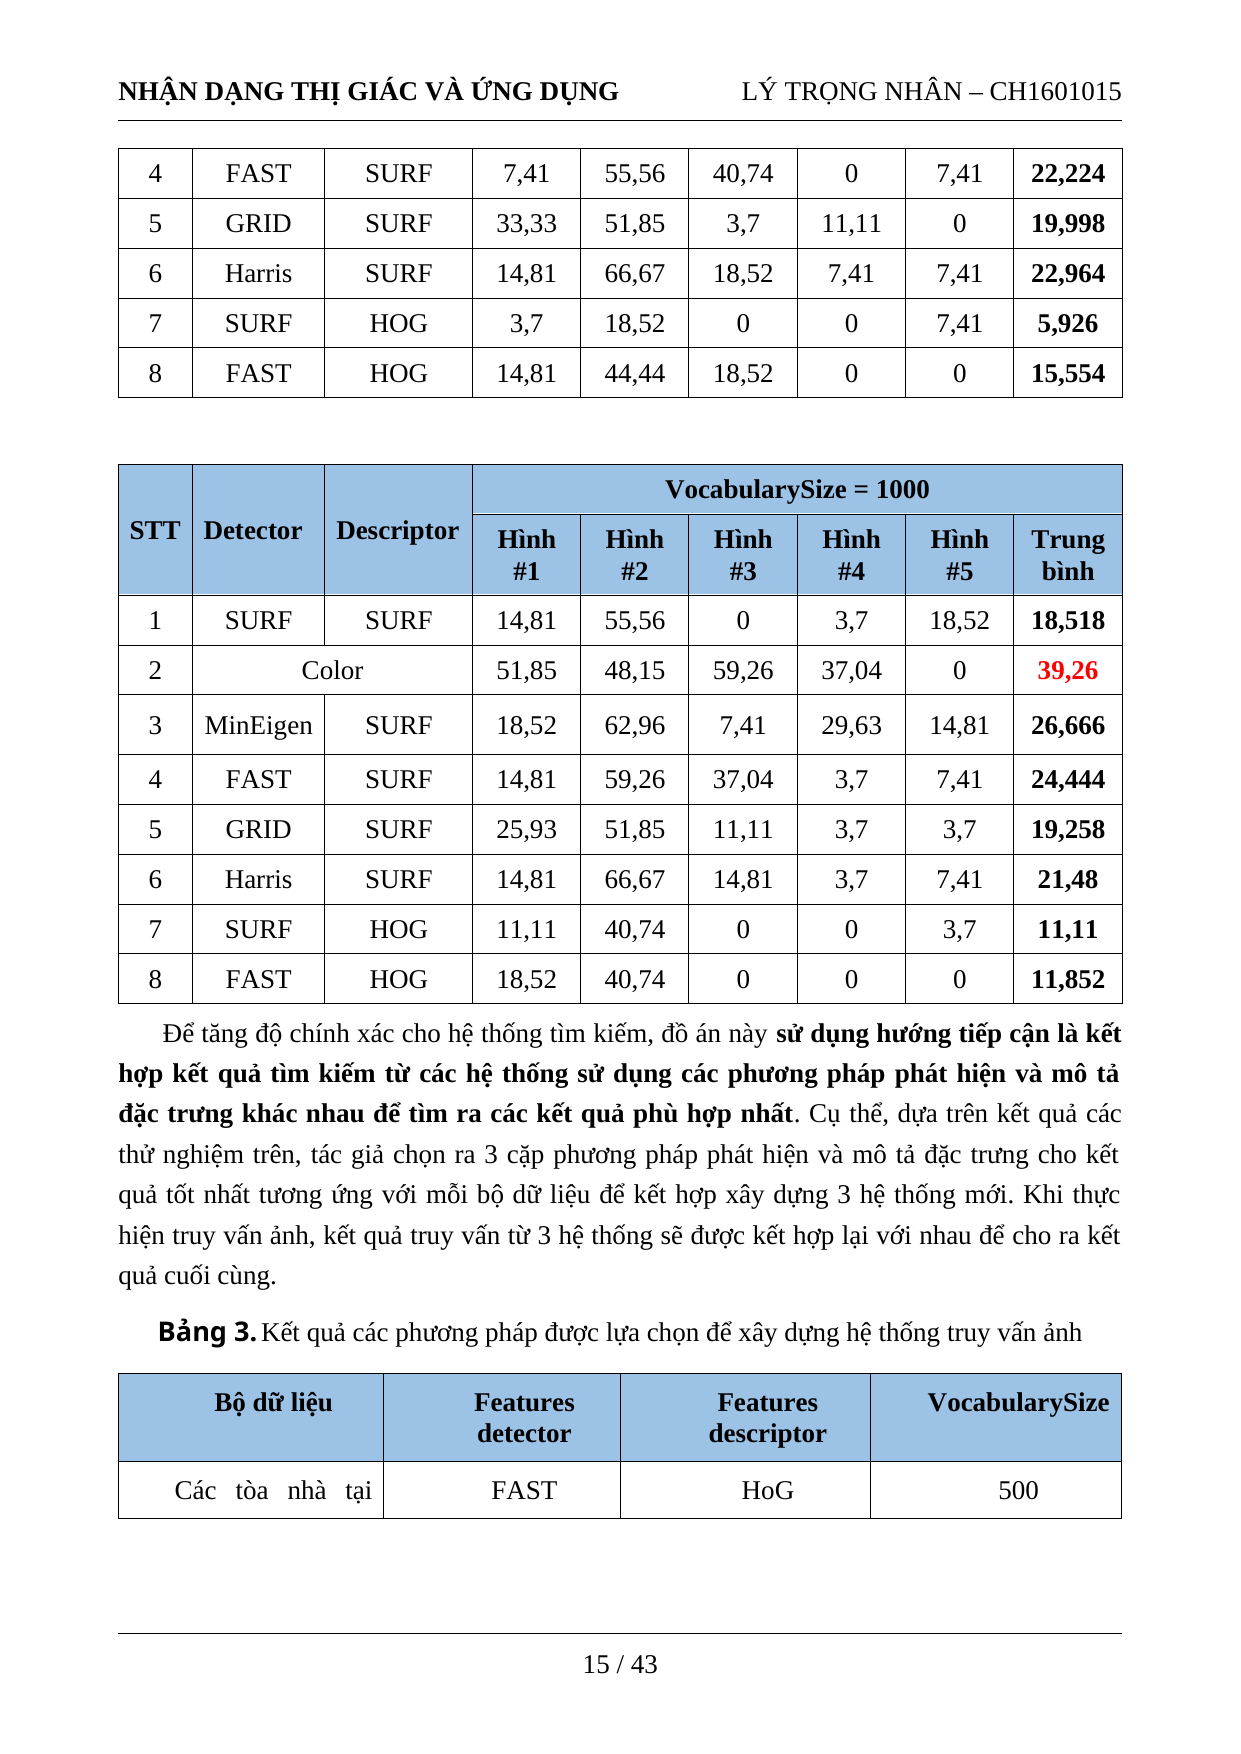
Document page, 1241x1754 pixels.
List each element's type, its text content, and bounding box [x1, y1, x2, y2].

table_cell 11,11 [689, 805, 797, 853]
table_cell 0 [906, 199, 1013, 247]
table_cell 8 [119, 954, 192, 1003]
table_cell 2 [119, 646, 192, 694]
table_cell 0 [689, 596, 797, 644]
table_cell 3,7 [906, 805, 1013, 853]
table_cell HOG [325, 905, 472, 953]
table_cell 3,7 [798, 805, 905, 853]
table_cell 3,7 [798, 755, 905, 804]
table_cell 22,224 [1014, 149, 1122, 198]
table_cell 14,81 [689, 855, 797, 903]
table_cell FAST [193, 755, 324, 804]
table_cell 29,63 [798, 695, 905, 754]
table_cell SURF [325, 695, 472, 754]
table_cell 7,41 [906, 249, 1013, 297]
table_cell 19,998 [1014, 199, 1122, 247]
table_cell 6 [119, 249, 192, 297]
table_cell GRID [193, 805, 324, 853]
table_cell 24,444 [1014, 755, 1122, 804]
table_cell 18,518 [1014, 596, 1122, 644]
table_cell 39,26 [1014, 646, 1122, 694]
table_cell 22,964 [1014, 249, 1122, 297]
table_cell 51,85 [581, 199, 688, 247]
table_cell 500 [871, 1462, 1121, 1518]
table_header Bộ dữ liệu [119, 1374, 383, 1461]
table_cell 51,85 [473, 646, 580, 694]
table_cell 11,11 [1014, 905, 1122, 953]
table_cell Hình #4 [798, 515, 905, 594]
table_cell Hình #3 [689, 515, 797, 594]
table_cell 5,926 [1014, 299, 1122, 347]
table_cell SURF [325, 199, 472, 247]
table_cell 40,74 [689, 149, 797, 198]
table_cell 0 [906, 348, 1013, 397]
table_cell 3,7 [906, 905, 1013, 953]
table_cell Hình #5 [906, 515, 1013, 594]
table_cell 3,7 [798, 855, 905, 903]
table_cell 0 [689, 954, 797, 1003]
table_cell 18,52 [473, 954, 580, 1003]
table_cell 6 [119, 855, 192, 903]
table_cell 0 [798, 149, 905, 198]
table_cell 14,81 [473, 348, 580, 397]
table_cell SURF [325, 149, 472, 198]
table_cell 3,7 [473, 299, 580, 347]
table_cell 14,81 [906, 695, 1013, 754]
table_cell 3 [119, 695, 192, 754]
table_cell 51,85 [581, 805, 688, 853]
table_cell 19,258 [1014, 805, 1122, 853]
table_cell SURF [325, 755, 472, 804]
table_cell SURF [325, 249, 472, 297]
table_cell 14,81 [473, 596, 580, 644]
table_cell 11,11 [798, 199, 905, 247]
table_cell 8 [119, 348, 192, 397]
table_cell 66,67 [581, 249, 688, 297]
table_cell 14,81 [473, 249, 580, 297]
table_cell 4 [119, 149, 192, 198]
table_cell 55,56 [581, 596, 688, 644]
table_cell FAST [193, 954, 324, 1003]
table_cell 18,52 [473, 695, 580, 754]
table_cell 15,554 [1014, 348, 1122, 397]
table_cell 25,93 [473, 805, 580, 853]
table_cell 37,04 [798, 646, 905, 694]
table_cell 4 [119, 755, 192, 804]
table_cell 18,52 [689, 249, 797, 297]
table_cell 3,7 [689, 199, 797, 247]
table_cell FAST [384, 1462, 620, 1518]
table_cell 7,41 [798, 249, 905, 297]
table_cell FAST [193, 149, 324, 198]
table_cell GRID [193, 199, 324, 247]
table_cell SURF [325, 596, 472, 644]
table_cell FAST [193, 348, 324, 397]
table_cell 5 [119, 805, 192, 853]
table_cell 7,41 [473, 149, 580, 198]
table_cell 48,15 [581, 646, 688, 694]
table_cell 0 [798, 905, 905, 953]
table_header Detector [193, 465, 324, 594]
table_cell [119, 1462, 383, 1518]
table_cell 7,41 [906, 149, 1013, 198]
table_cell 0 [798, 348, 905, 397]
table_cell 11,11 [473, 905, 580, 953]
table_cell MinEigen [193, 695, 324, 754]
table_header STT [119, 465, 192, 594]
table_cell 33,33 [473, 199, 580, 247]
table_cell 7 [119, 299, 192, 347]
table_cell SURF [193, 596, 324, 644]
table_cell 59,26 [581, 755, 688, 804]
table_cell 44,44 [581, 348, 688, 397]
table_cell 21,48 [1014, 855, 1122, 903]
table_cell 37,04 [689, 755, 797, 804]
table_cell 0 [906, 954, 1013, 1003]
table_cell SURF [193, 905, 324, 953]
table_cell 1 [119, 596, 192, 644]
table_cell HOG [325, 954, 472, 1003]
table_cell 11,852 [1014, 954, 1122, 1003]
table_header VocabularySize [871, 1374, 1121, 1461]
table_cell 7,41 [906, 855, 1013, 903]
table_cell 18,52 [581, 299, 688, 347]
table_cell Harris [193, 855, 324, 903]
table_cell 0 [689, 299, 797, 347]
table_cell 7,41 [906, 755, 1013, 804]
table_cell 7 [119, 905, 192, 953]
table_cell 0 [689, 905, 797, 953]
table_header VocabularySize = 1000 [473, 465, 1122, 513]
table_cell HOG [325, 299, 472, 347]
table_cell 18,52 [906, 596, 1013, 644]
table_cell 14,81 [473, 755, 580, 804]
table_cell SURF [325, 805, 472, 853]
table_cell 0 [798, 299, 905, 347]
table_cell Color [193, 646, 472, 694]
table_cell 18,52 [689, 348, 797, 397]
text Để tăng độ chính xác cho hệ thống tìm kiếm, đồ án này sử dụng hướng tiếp cận là kết hợp kết quả tìm kiếm từ các hệ thống sử dụng các phương pháp phát hiện và mô tả đặc trưng khác nhau để tìm ra các kết quả phù hợp nhất. Cụ thể, dựa trên kết quả các thử nghiệm trên, tác giả chọn ra 3 cặp phương pháp phát hiện và mô tả đặc trưng cho kết quả tốt nhất tương ứng với mỗi bộ dữ liệu để kết hợp xây dựng 3 hệ thống mới. Khi thực hiện truy vấn ảnh, kết quả truy vấn từ 3 hệ thống sẽ được kết hợp lại với nhau để cho ra kết quả cuối cùng. [118, 1017, 1122, 1290]
text Kết quả các phương pháp được lựa chọn để xây dựng hệ thống truy vấn ảnh [118, 1312, 1122, 1349]
table_cell 40,74 [581, 954, 688, 1003]
table_cell 0 [798, 954, 905, 1003]
table_cell 59,26 [689, 646, 797, 694]
table_header Descriptor [325, 465, 472, 594]
table_cell 14,81 [473, 855, 580, 903]
table_cell 7,41 [906, 299, 1013, 347]
table_cell 62,96 [581, 695, 688, 754]
table_cell 7,41 [689, 695, 797, 754]
table_cell Hình #1 [473, 515, 580, 594]
table_cell SURF [193, 299, 324, 347]
table_cell 5 [119, 199, 192, 247]
table_cell 3,7 [798, 596, 905, 644]
table_cell 26,666 [1014, 695, 1122, 754]
table_cell 0 [906, 646, 1013, 694]
table_cell Harris [193, 249, 324, 297]
table_cell SURF [325, 855, 472, 903]
table_cell Hình #2 [581, 515, 688, 594]
table_cell HOG [325, 348, 472, 397]
table_cell 55,56 [581, 149, 688, 198]
table_cell HoG [621, 1462, 870, 1518]
table_header Features descriptor [621, 1374, 870, 1461]
table_cell 66,67 [581, 855, 688, 903]
table_cell 40,74 [581, 905, 688, 953]
table_header Features detector [384, 1374, 620, 1461]
table_cell Trung bình [1014, 515, 1122, 594]
